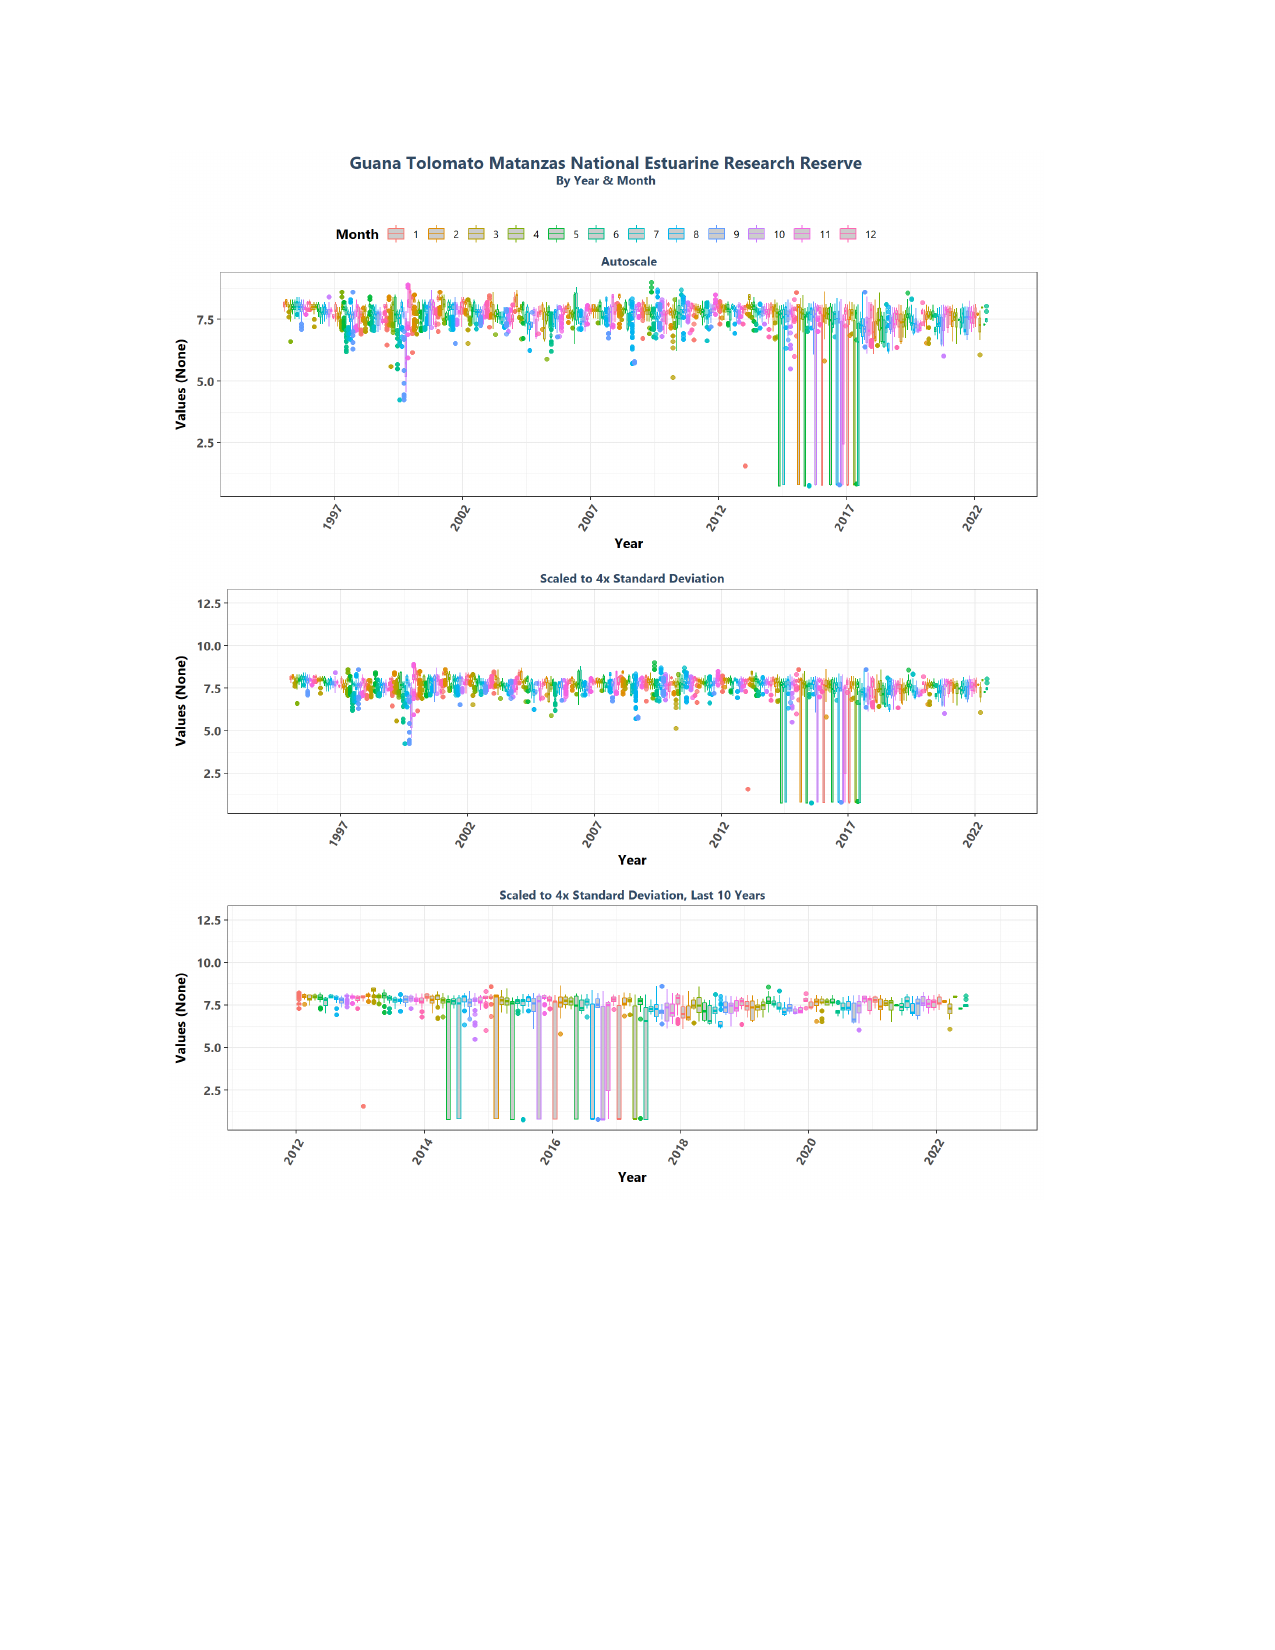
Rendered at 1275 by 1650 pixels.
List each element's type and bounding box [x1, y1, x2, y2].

picture [168, 150, 1044, 1200]
